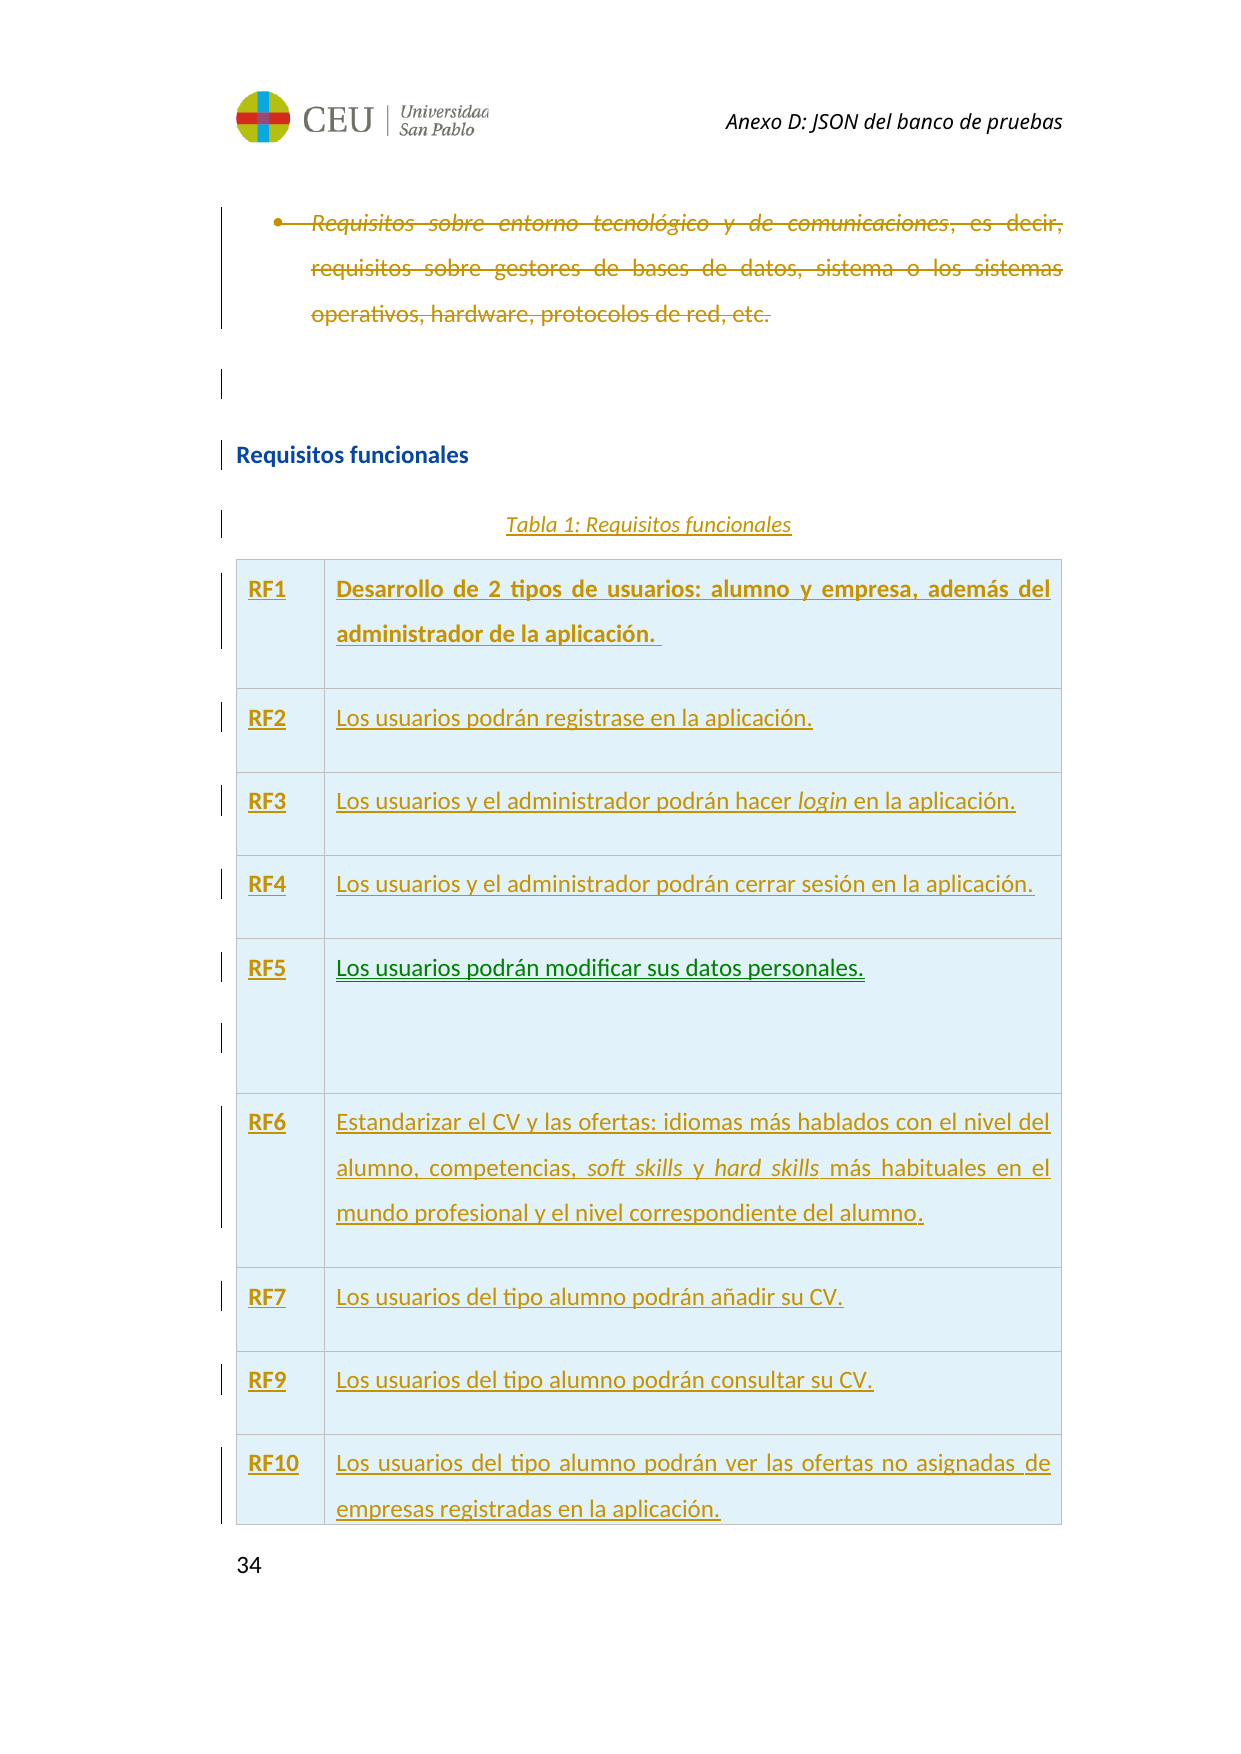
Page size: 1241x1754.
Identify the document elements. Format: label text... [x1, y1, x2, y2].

picture [235, 89, 489, 143]
text Requisitos funcionales [236, 440, 1063, 470]
